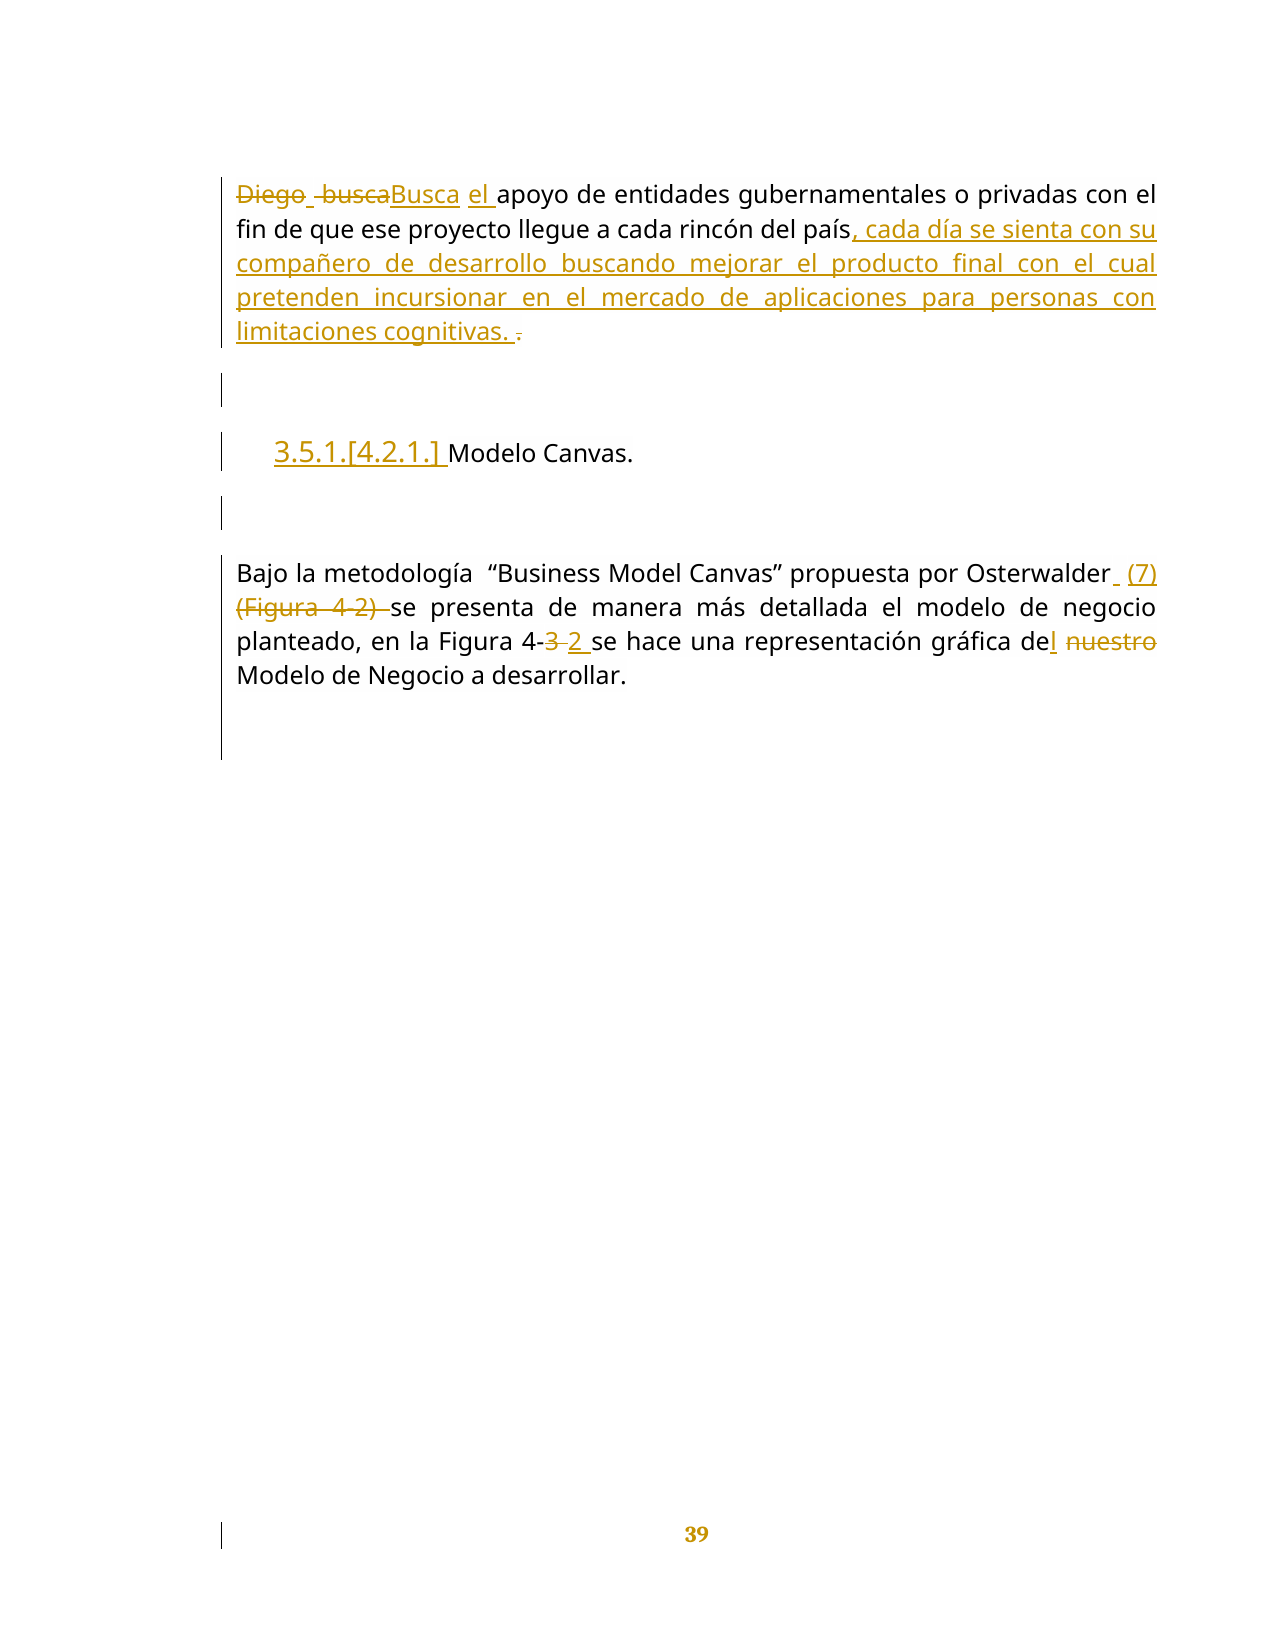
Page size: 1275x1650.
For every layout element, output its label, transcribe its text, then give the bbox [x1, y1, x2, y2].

list Modelo Canvas. [274, 432, 1157, 471]
text Bajo la metodología “Business Model Canvas” propuesta por Osterwalder se presenta de manera más detallada el modelo de negocio planteado, en la Figura 4-se hace una representación gráfica de Modelo de Negocio a desarrollar. [236, 644, 1157, 692]
text apoyo de entidades gubernamentales o privadas con el fin de que ese proyecto llegue a cada rincón del país [236, 313, 1157, 347]
